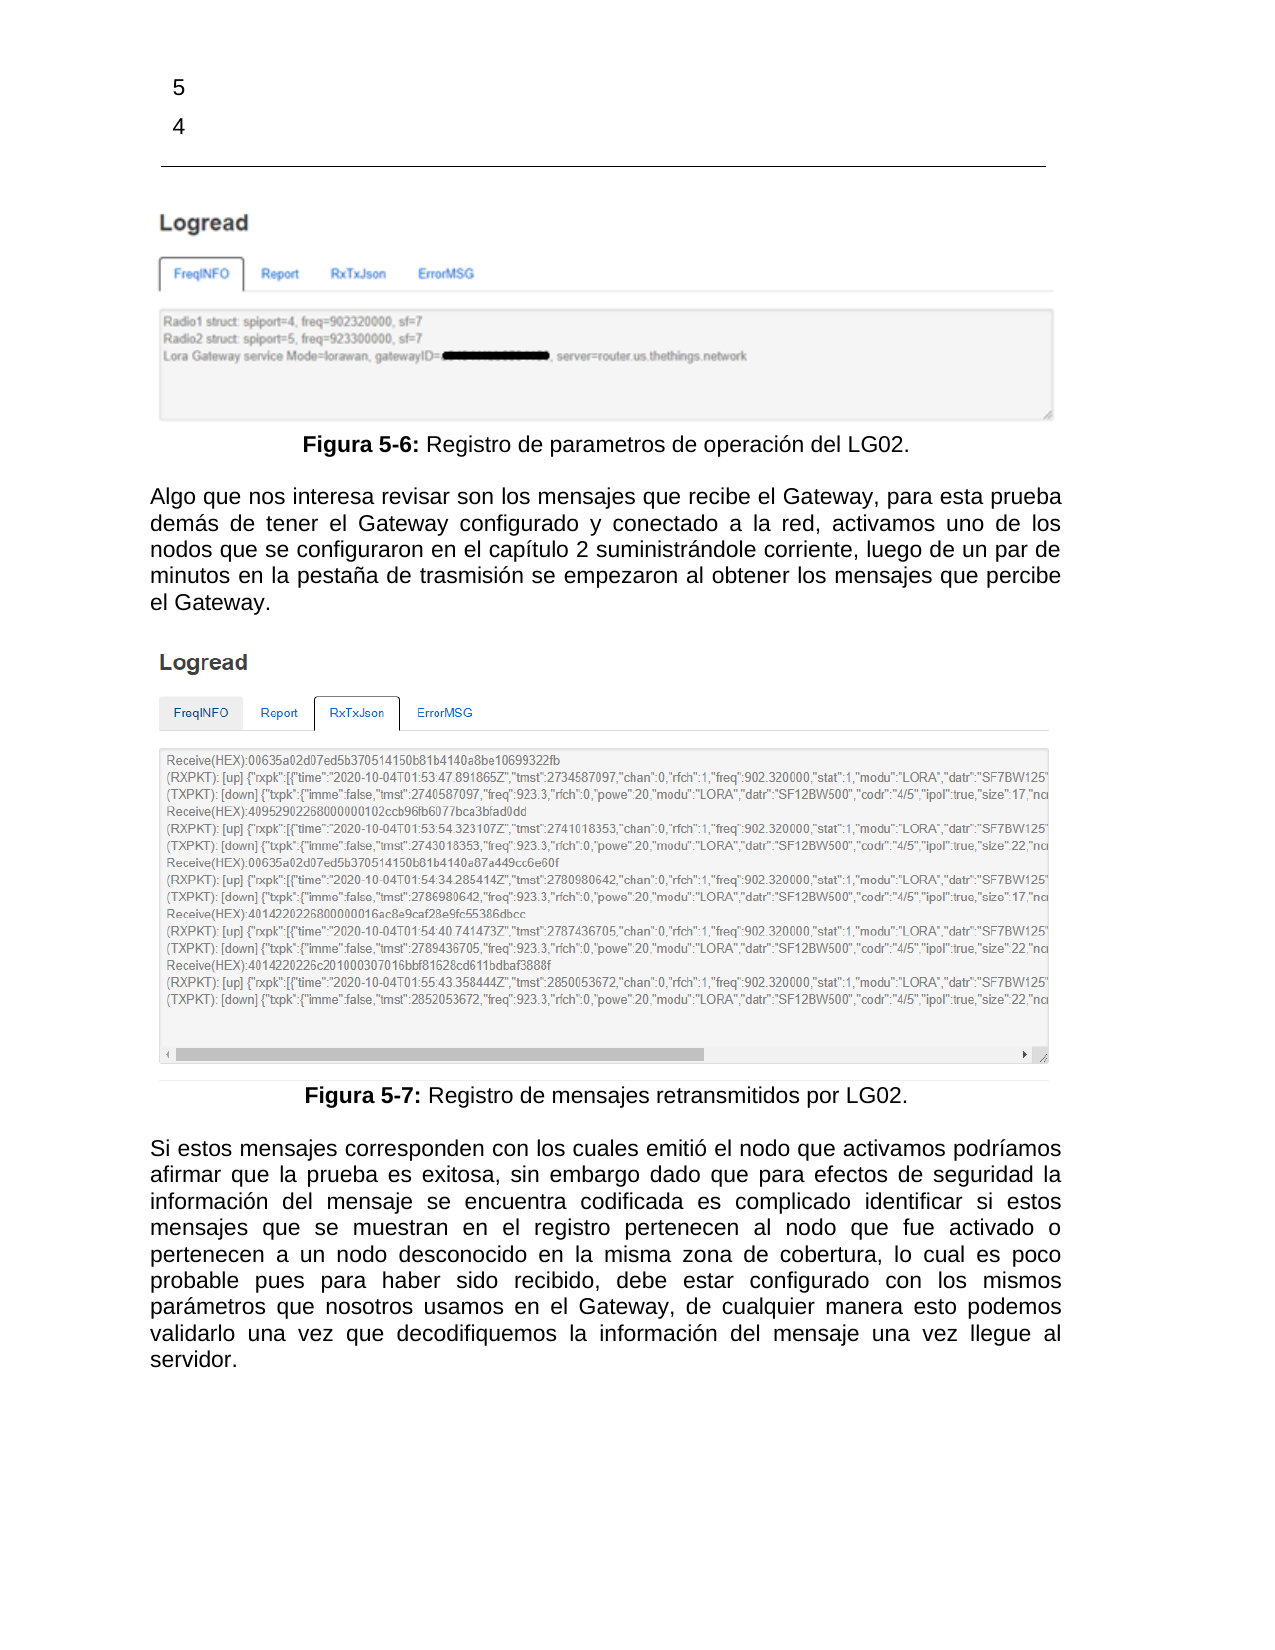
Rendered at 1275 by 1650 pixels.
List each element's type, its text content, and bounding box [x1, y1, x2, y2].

picture [150, 205, 1065, 431]
list Figura 5-7: Registro de mensajes retransmitidos por LG02. [150, 1083, 1062, 1109]
list Si estos mensajes corresponden con los cuales emitió el nodo que activamos podríamos afirmar que la prueba es exitosa, sin embargo dado que para efectos de seguridad la información del mensaje se encuentra codificada es complicado identificar si estos mensajes que se muestran en el registro pertenecen al nodo que fue activado o pertenecen a un nodo desconocido en la misma zona de cobertura, lo cual es poco probable pues para haber sido recibido, debe estar configurado con los mismos parámetros que nosotros usamos en el Gateway, de cualquier manera esto podemos validarlo una vez que decodifiquemos la información del mensaje una vez llegue al servidor. [150, 1135, 1062, 1372]
list Figura 5-6: Registro de parametros de operación del LG02. [150, 431, 1062, 457]
list Algo que nos interesa revisar son los mensajes que recibe el Gateway, para esta prueba demás de tener el Gateway configurado y conectado a la red, activamos uno de los nodos que se configuraron en el capítulo 2 suministrándole corriente, luego de un par de minutos en la pestaña de trasmisión se empezaron al obtener los mensajes que percibe el Gateway. [150, 483, 1062, 615]
picture [150, 641, 1063, 1083]
